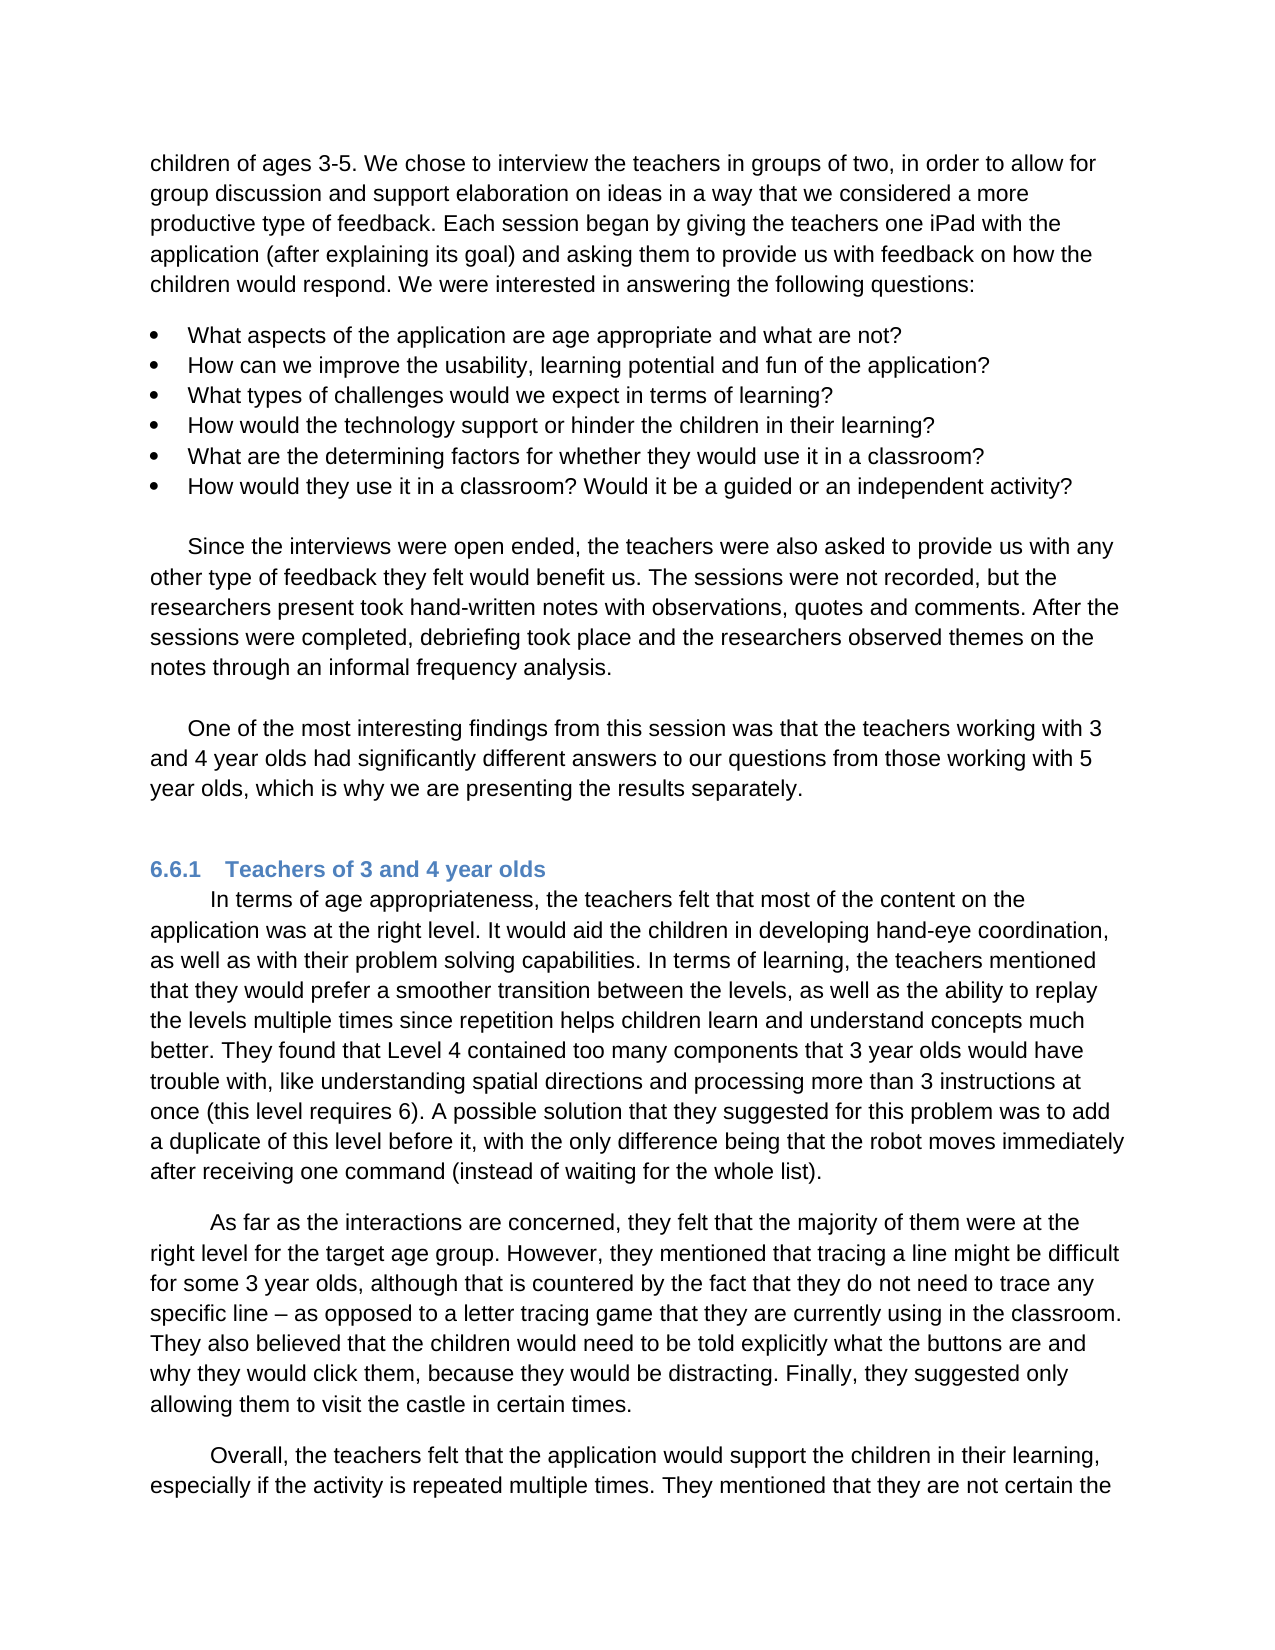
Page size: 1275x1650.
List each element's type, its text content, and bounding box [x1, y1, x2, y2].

list How would the technology support or hinder the children in their learning? [150, 412, 1125, 439]
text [150, 150, 1125, 297]
list One of the most interesting findings from this session was that the teachers working with 3 and 4 year olds had significantly different answers to our questions from those working with 5 year olds, which is why we are presenting the results separately. [150, 714, 1125, 801]
list What types of challenges would we expect in terms of learning? [150, 382, 1125, 409]
list What aspects of the application are age appropriate and what are not? [150, 322, 1125, 348]
list How would they use it in a classroom? Would it be a guided or an independent activity? [150, 473, 1125, 499]
list How can we improve the usability, learning potential and fun of the application? [150, 352, 1125, 378]
text In terms of age appropriateness, the teachers felt that most of the content on the application was at the right level. It would aid the children in developing hand-eye coordination, as well as with their problem solving capabilities. In terms of learning, the teachers mentioned that they would prefer a smoother transition between the levels, as well as the ability to replay the levels multiple times since repetition helps children learn and understand concepts much better. They found that Level 4 contained too many components that 3 year olds would have trouble with, like understanding spatial directions and processing more than 3 instructions at once (this level requires 6). A possible solution that they suggested for this problem was to add a duplicate of this level before it, with the only difference being that the robot moves immediately after receiving one command (instead of waiting for the whole list). [150, 886, 1125, 1185]
subtitle Teachers of 3 and 4 year olds [150, 856, 1125, 883]
text As far as the interactions are concerned, they felt that the majority of them were at the right level for the target age group. However, they mentioned that tracing a line might be difficult for some 3 year olds, although that is countered by the fact that they do not need to trace any specific line – as opposed to a letter tracing game that they are currently using in the classroom. They also believed that the children would need to be told explicitly what the buttons are and why they would click them, because they would be distracting. Finally, they suggested only allowing them to visit the castle in certain times. [150, 1209, 1125, 1417]
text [150, 1442, 1125, 1498]
list What are the determining factors for whether they would use it in a classroom? [150, 443, 1125, 469]
list Since the interviews were open ended, the teachers were also asked to provide us with any other type of feedback they felt would benefit us. The sessions were not recorded, but the researchers present took hand-written notes with observations, quotes and comments. After the sessions were completed, debriefing took place and the researchers observed themes on the notes through an informal frequency analysis. [150, 533, 1125, 681]
